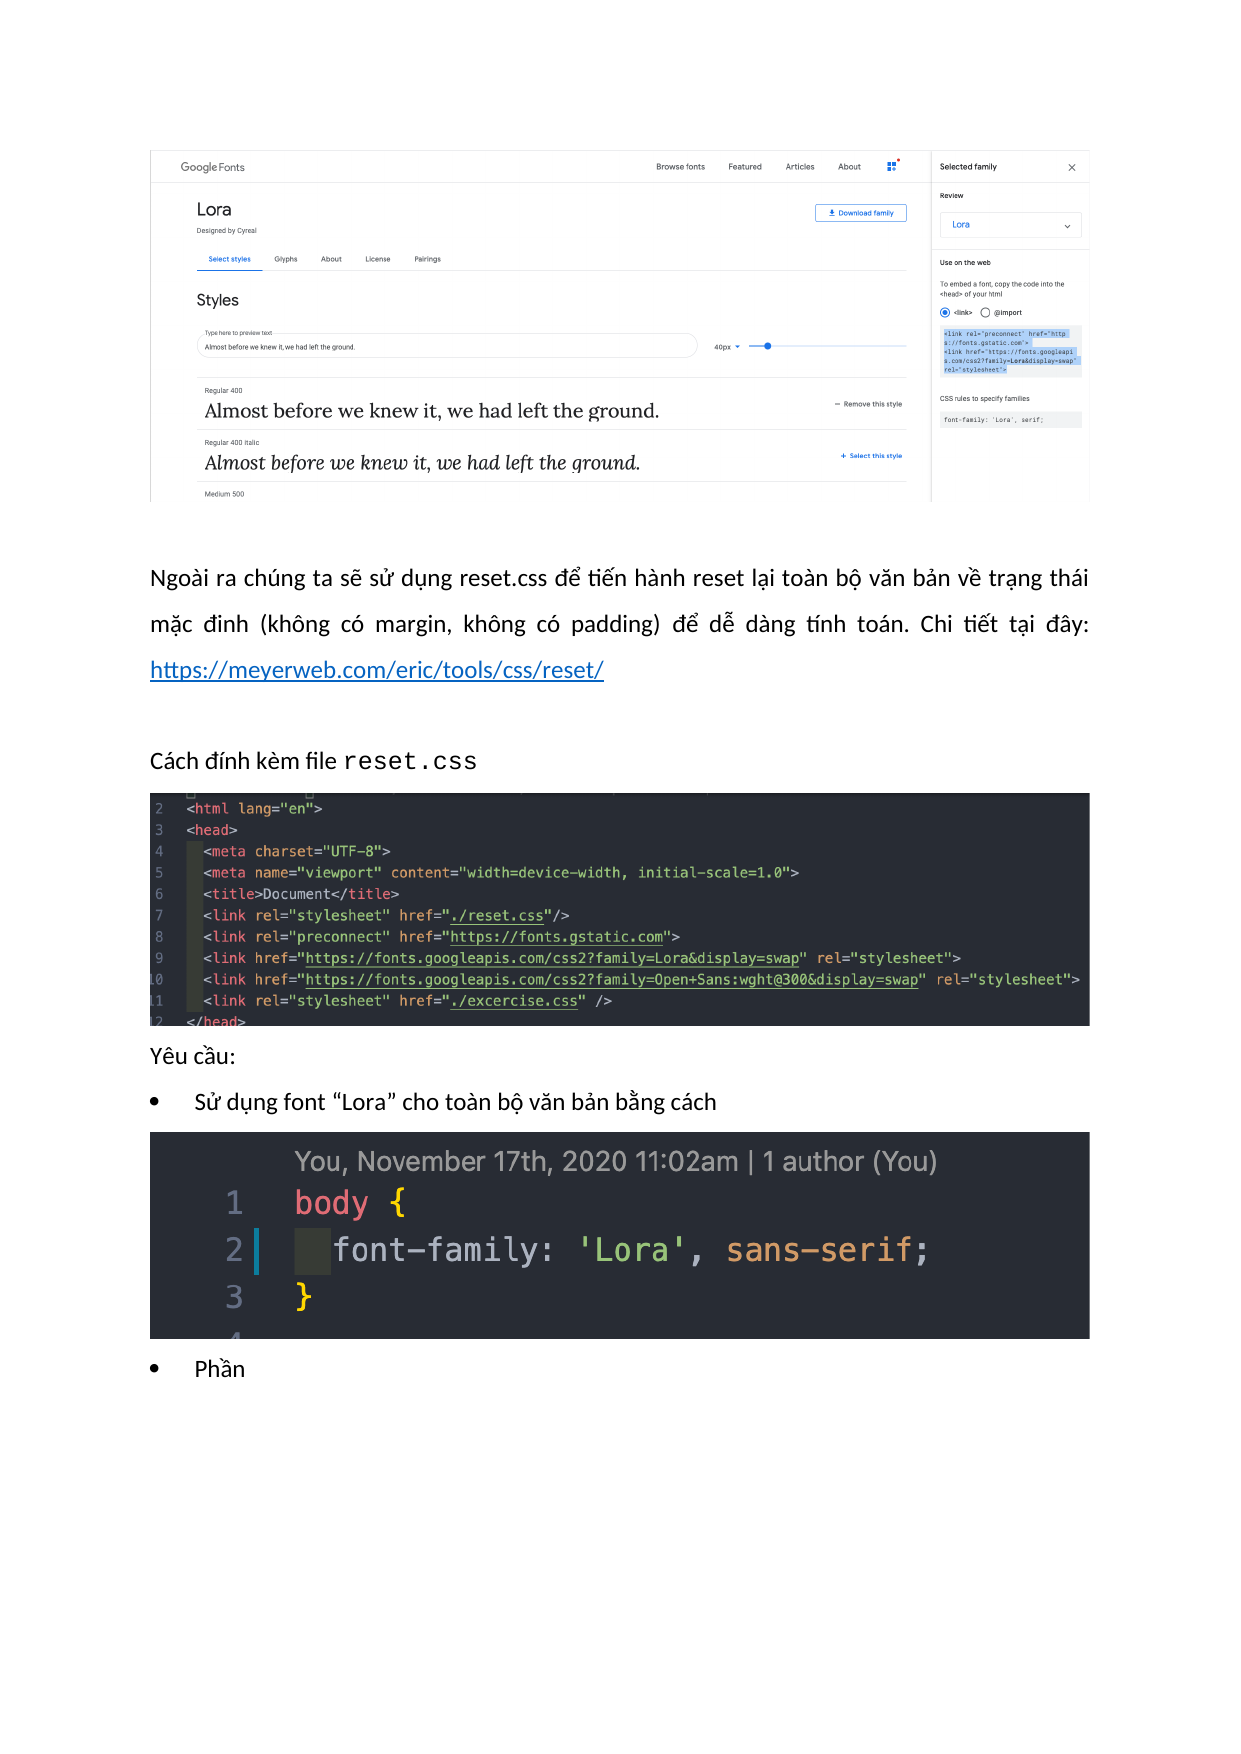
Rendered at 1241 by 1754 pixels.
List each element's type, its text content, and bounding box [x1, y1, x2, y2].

picture [150, 1132, 1090, 1339]
picture [150, 150, 1090, 502]
picture [150, 793, 1090, 1026]
text Cách đính kèm file reset.css [150, 745, 1090, 777]
list Phần [150, 1353, 1090, 1384]
list Sử dụng font “Lora” cho toàn bộ văn bản bằng cách [150, 1086, 1090, 1117]
text Ngoài ra chúng ta sẽ sử dụng reset.css để tiến hành reset lại toàn bộ văn bản về trạng thái mặc đinh (không có margin, không có padding) để dễ dàng tính toán. Chi tiết tại đây: https://meyerweb.com/eric/tools/css/reset/ [150, 562, 1090, 684]
text Yêu cầu: [150, 1041, 1090, 1071]
